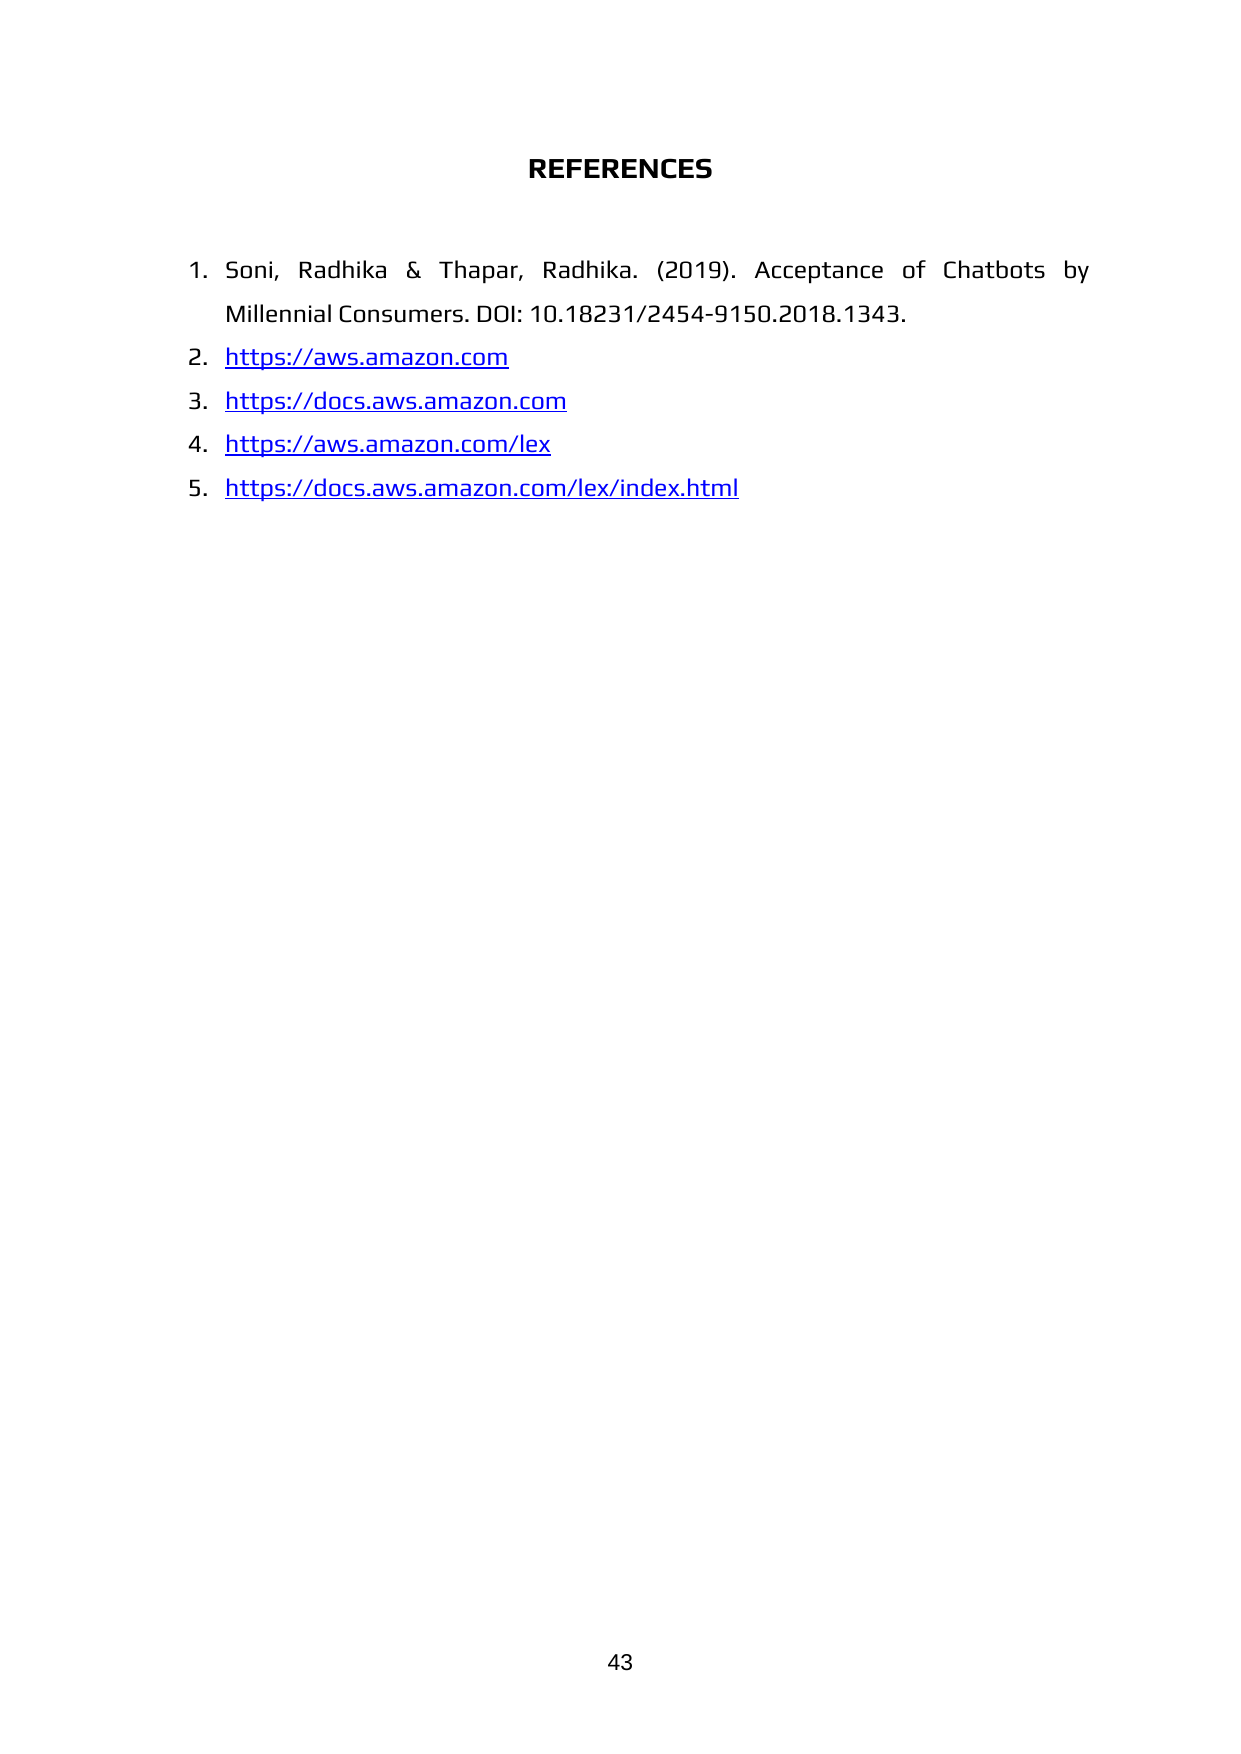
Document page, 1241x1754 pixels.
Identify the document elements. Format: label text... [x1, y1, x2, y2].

text REFERENCES [150, 152, 1090, 185]
list https://aws.amazon.com/lex [187, 429, 1090, 458]
list https://docs.aws.amazon.com [187, 386, 1090, 415]
list https://aws.amazon.com [187, 342, 1090, 371]
list https://docs.aws.amazon.com/lex/index.html [187, 473, 1090, 502]
list Soni, Radhika & Thapar, Radhika. (2019). Acceptance of Chatbots by Millennial Consumers. DOI: 10.18231/2454-9150.2018.1343. [187, 256, 1090, 328]
